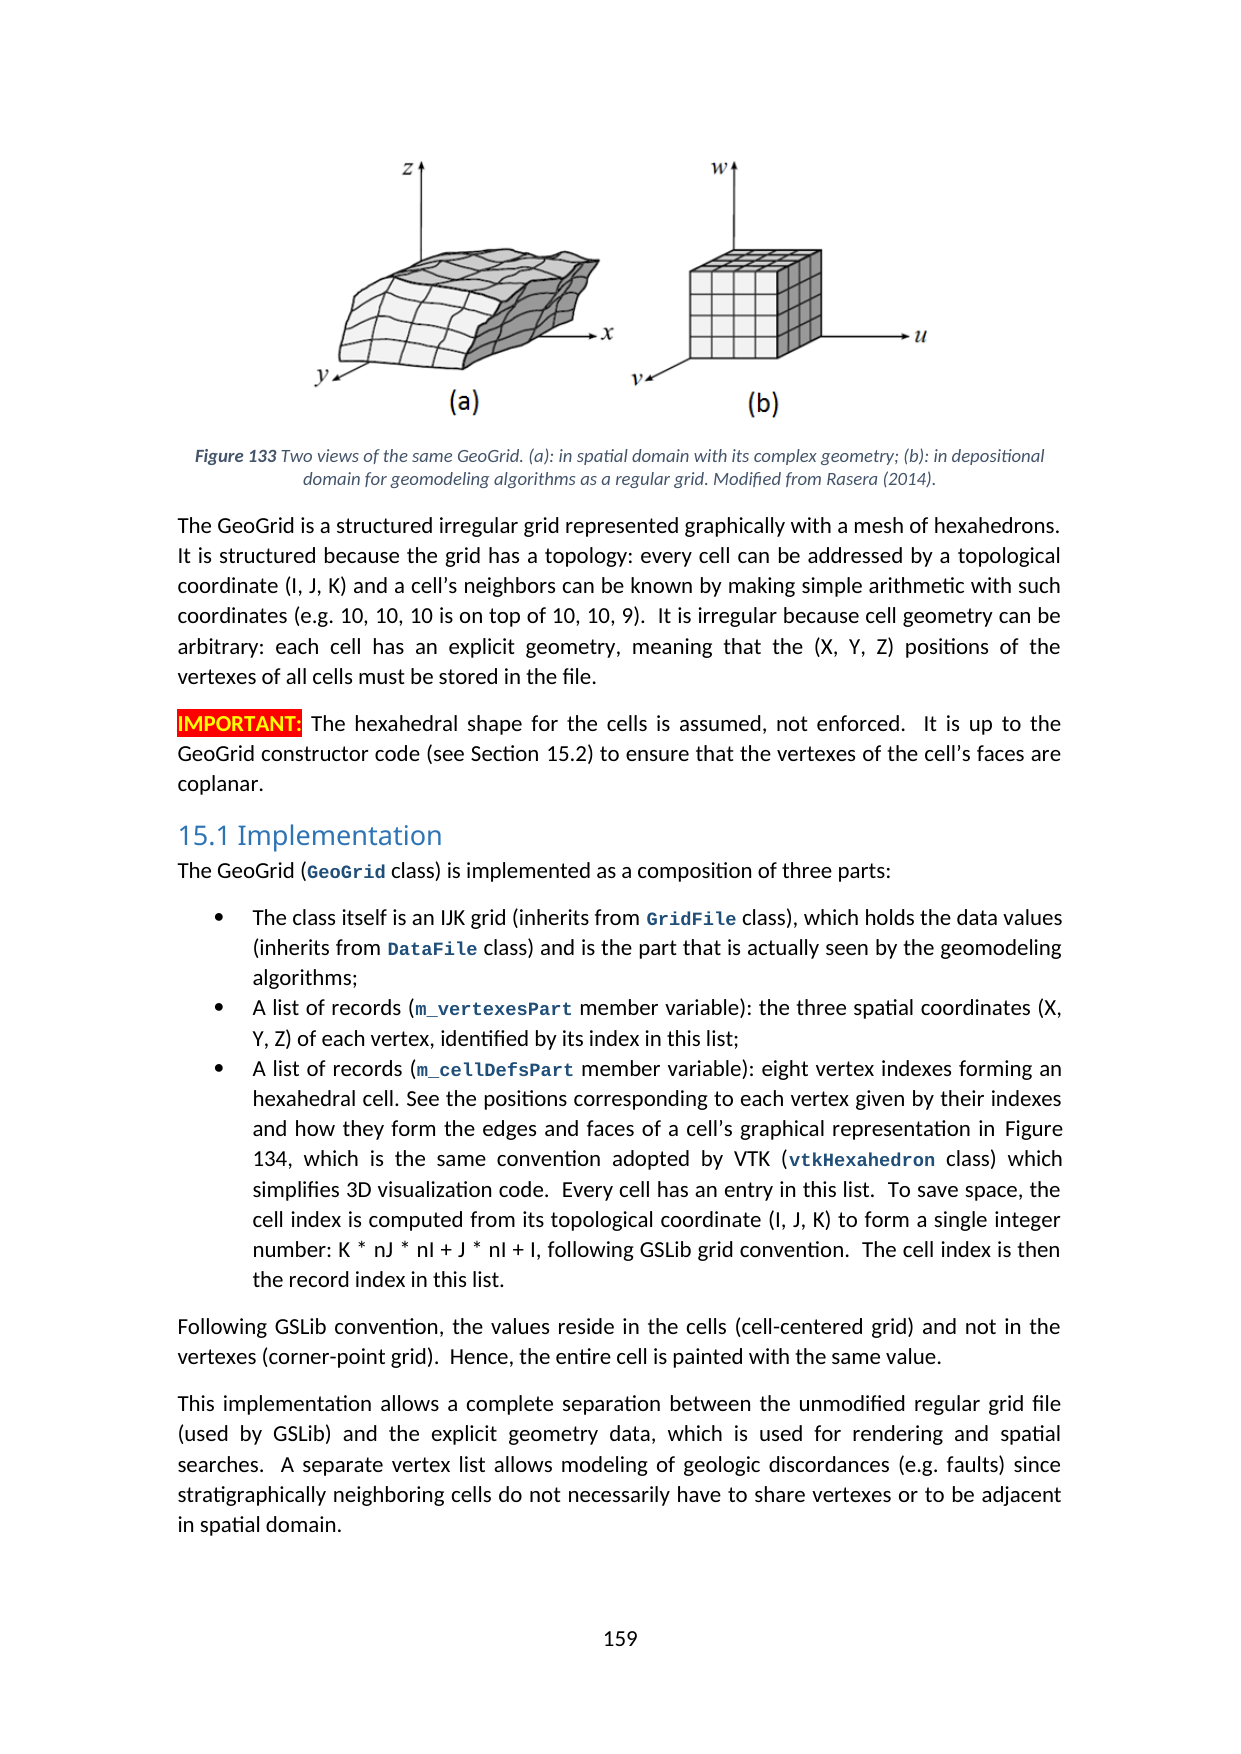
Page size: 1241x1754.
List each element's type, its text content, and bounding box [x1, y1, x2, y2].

text IMPORTANT: The hexahedral shape for the cells is assumed, not enforced. It is up to the GeoGrid constructor code (see Section 15.2) to ensure that the vertexes of the cell’s faces are coplanar. [177, 709, 1063, 797]
list A list of records (m_cellDefsPart member variable): eight vertex indexes forming an hexahedral cell. See the positions corresponding to each vertex given by their indexes and how they form the edges and faces of a cell’s graphical representation in Figure 133, which is the same convention adopted by VTK (vtkHexahedron class) which simplifies 3D visualization code. Every cell has an entry in this list. To save space, the cell index is computed from its topological coordinate (I, J, K) to form a single integer number: K * nJ * nI + J * nI + I, following GSLib grid convention. The cell index is then the record index in this list. [215, 1054, 1063, 1293]
picture [300, 147, 940, 426]
list A list of records (m_vertexesPart member variable): the three spatial coordinates (X, Y, Z) of each vertex, identified by its index in this list; [215, 993, 1063, 1052]
text The GeoGrid (GeoGrid class) is implemented as a composition of three parts: [177, 856, 1063, 884]
text Following GSLib convention, the values reside in the cells (cell-centered grid) and not in the vertexes (corner-point grid). Hence, the entire cell is painted with the same value. [177, 1312, 1063, 1370]
list The class itself is an IJK grid (inherits from GridFile class), which holds the data values (inherits from DataFile class) and is the part that is actually seen by the geomodeling algorithms; [215, 903, 1063, 991]
subtitle Implementation [177, 816, 1063, 853]
text The GeoGrid is a structured irregular grid represented graphically with a mesh of hexahedrons. It is structured because the grid has a topology: every cell can be addressed by a topological coordinate (I, J, K) and a cell’s neighbors can be known by making simple arithmetic with such coordinates (e.g. 10, 10, 10 is on top of 10, 10, 9). It is irregular because cell geometry can be arbitrary: each cell has an explicit geometry, meaning that the (X, Y, Z) positions of the vertexes of all cells must be stored in the file. [177, 511, 1063, 690]
text Figure 133 Two views of the same GeoGrid. (a): in spatial domain with its complex geometry; (b): in depositional domain for geomodeling algorithms as a regular grid. Modified from Rasera (2014). [177, 444, 1063, 490]
text This implementation allows a complete separation between the unmodified regular grid file (used by GSLib) and the explicit geometry data, which is used for rendering and spatial searches. A separate vertex list allows modeling of geologic discordances (e.g. faults) since stratigraphically neighboring cells do not necessarily have to share vertexes or to be adjacent in spatial domain. [177, 1389, 1063, 1538]
